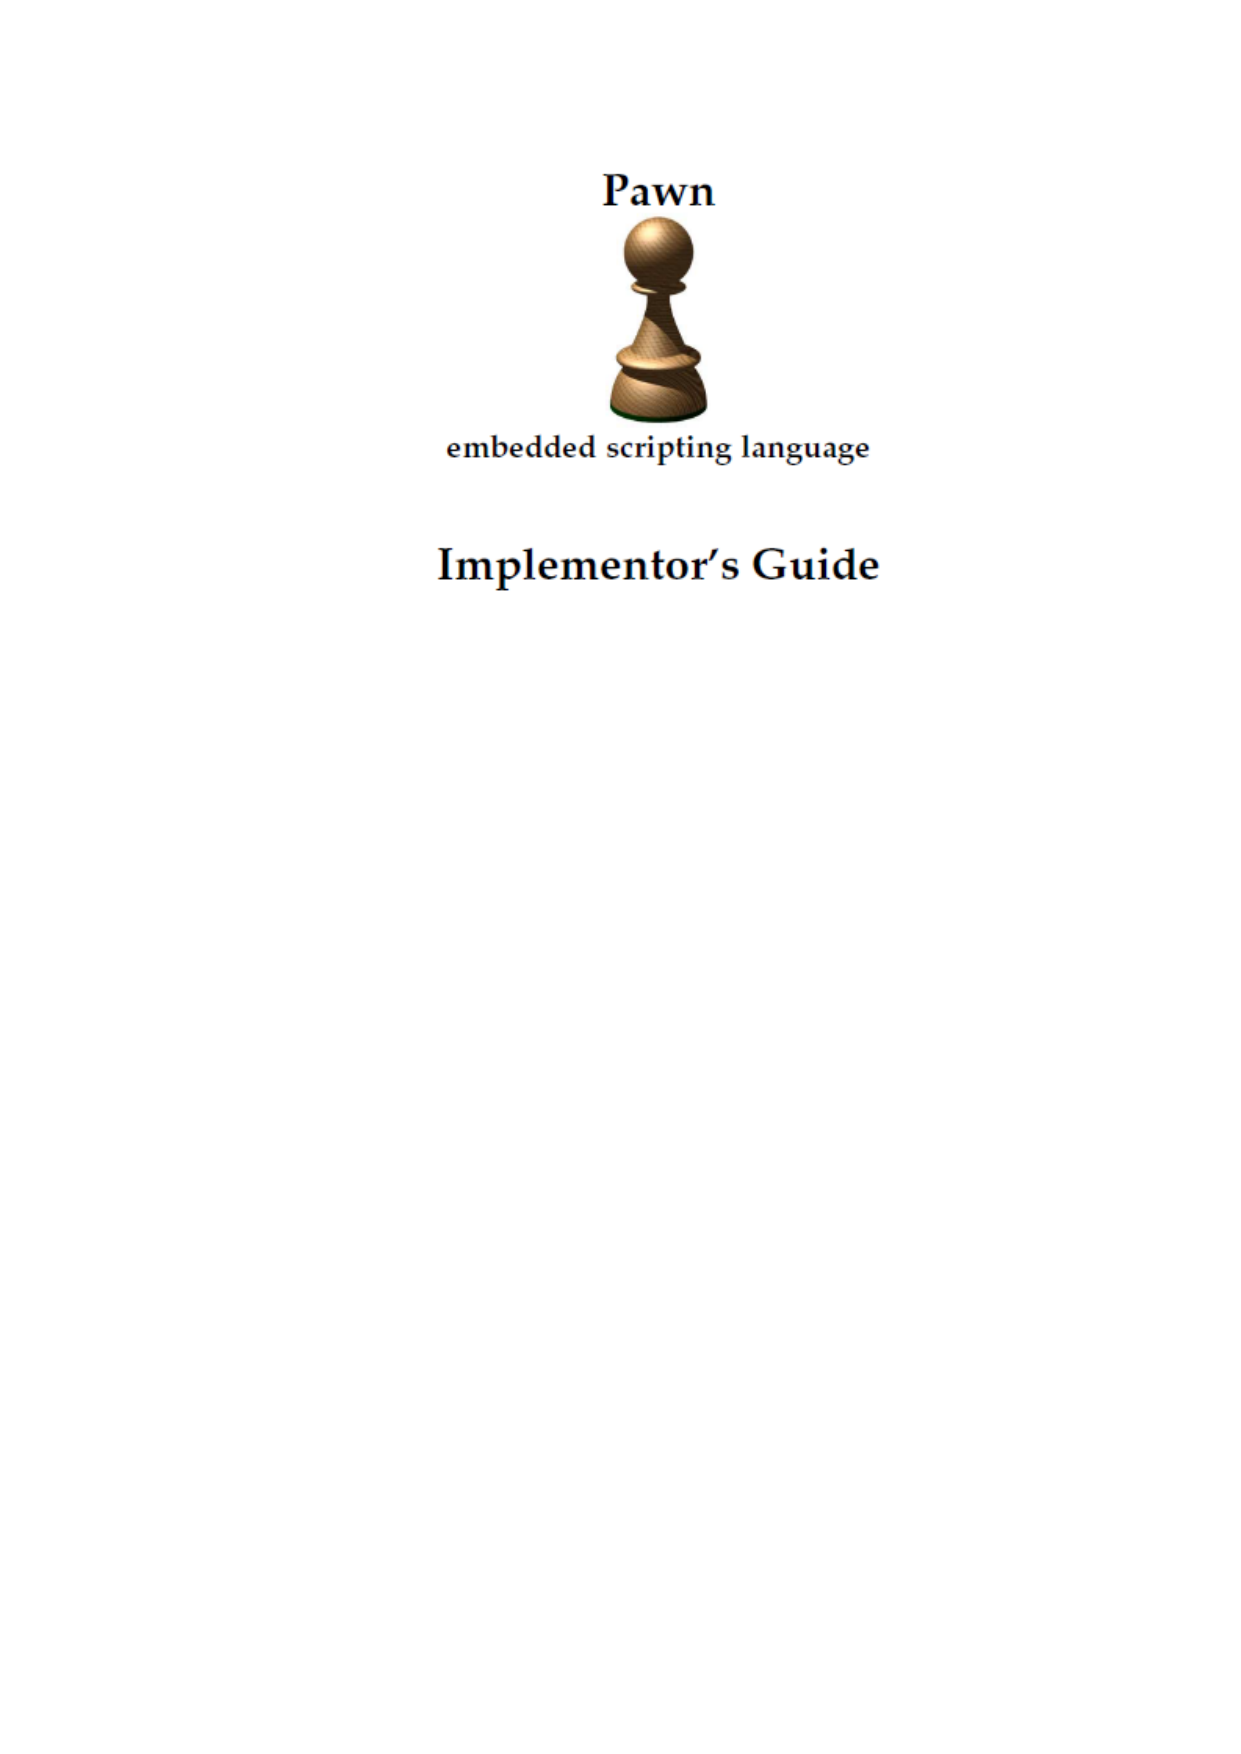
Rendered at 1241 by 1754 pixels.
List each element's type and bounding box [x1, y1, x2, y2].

picture [396, 118, 933, 611]
